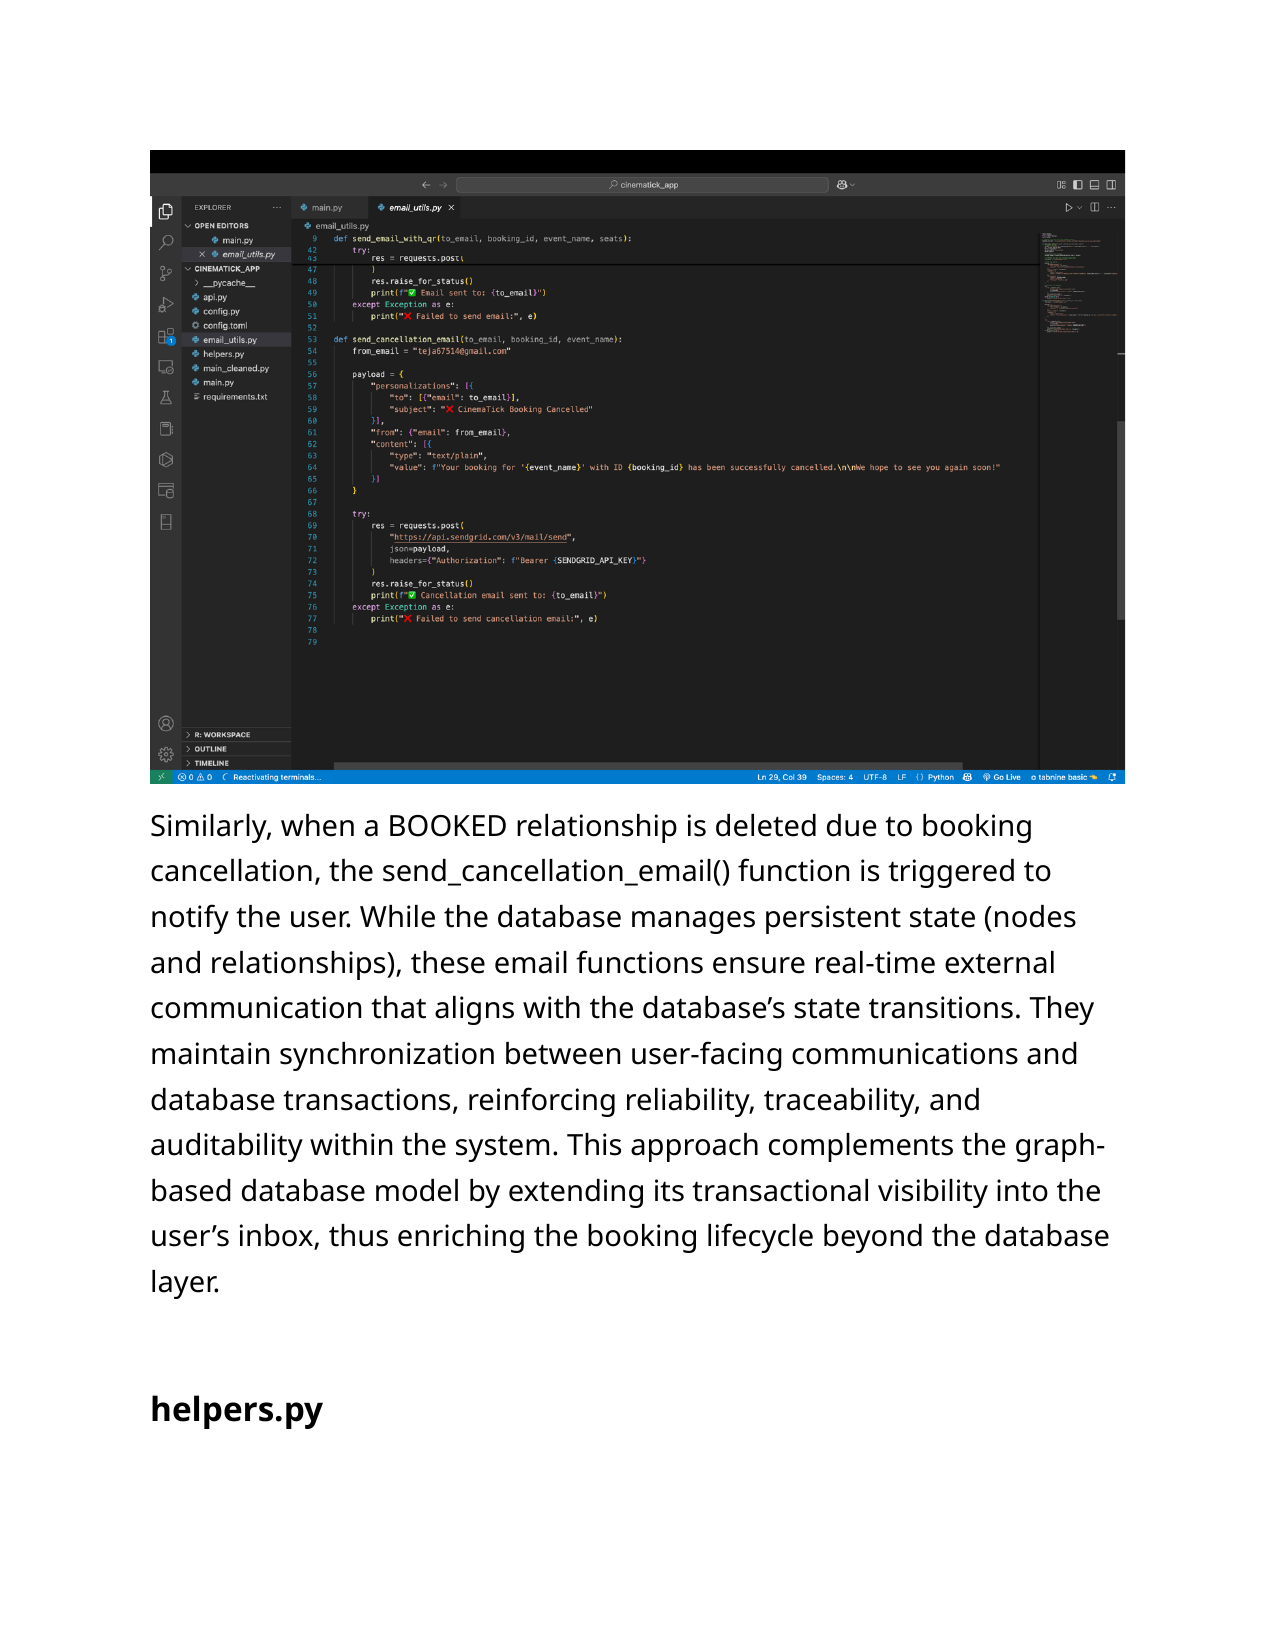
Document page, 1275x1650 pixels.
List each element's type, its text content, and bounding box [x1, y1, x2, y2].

text helpers.py [150, 1386, 1125, 1431]
text Similarly, when a BOOKED relationship is deleted due to booking cancellation, the send_cancellation_email() function is triggered to notify the user. While the database manages persistent state (nodes and relationships), these email functions ensure real-time external communication that aligns with the database’s state transitions. They maintain synchronization between user-facing communications and database transactions, reinforcing reliability, traceability, and auditability within the system. This approach complements the graph-based database model by extending its transactional visibility into the user’s inbox, thus enriching the booking lifecycle beyond the database layer. [150, 805, 1125, 1301]
picture [150, 150, 1125, 784]
